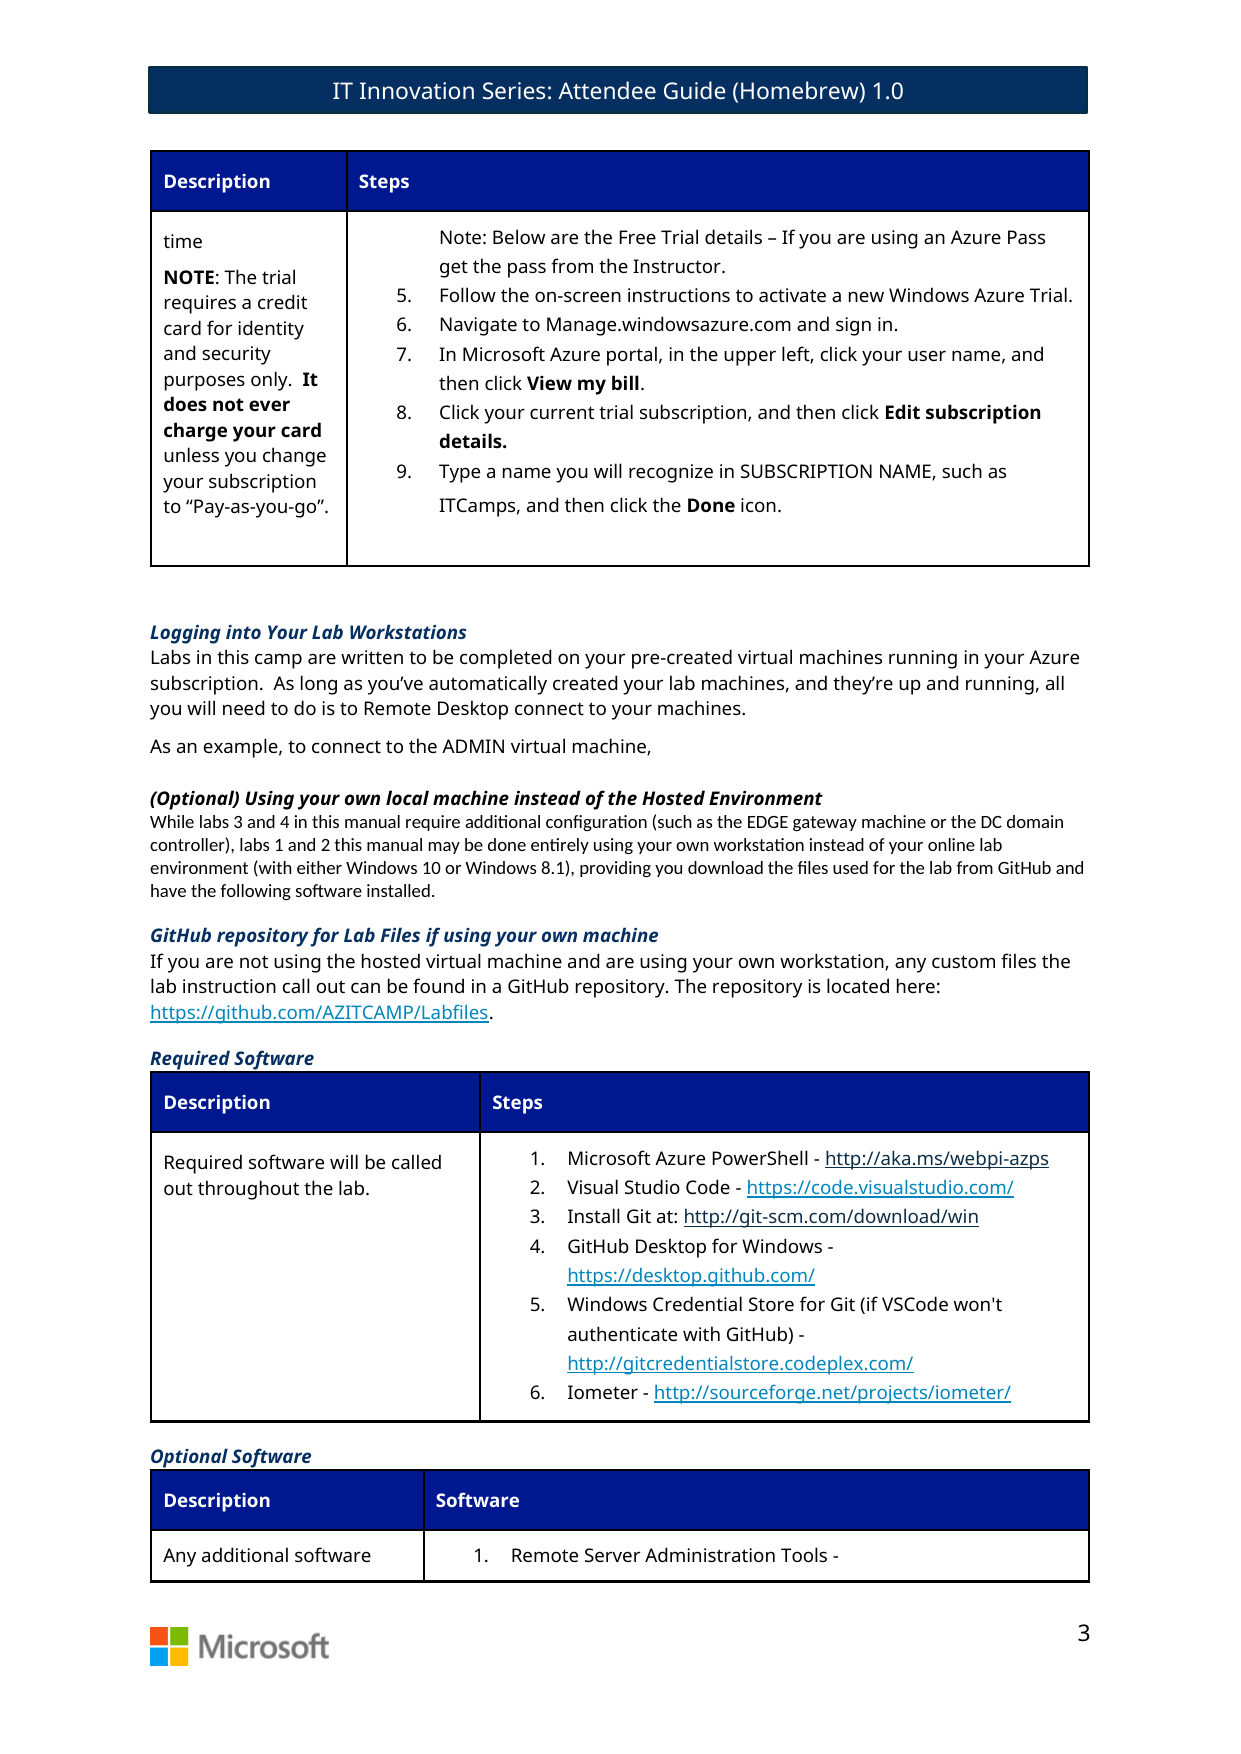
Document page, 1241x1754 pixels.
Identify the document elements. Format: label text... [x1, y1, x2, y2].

subtitle Required Software [150, 1046, 1090, 1071]
subtitle Optional Software [150, 1443, 1090, 1469]
text If you are not using the hosted virtual machine and are using your own workstation, any custom files the lab instruction call out can be found in a GitHub repository. The repository is located here: https://github.com/AZITCAMP/Labfiles. [150, 948, 1090, 1025]
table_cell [348, 212, 1088, 565]
text While labs 3 and 4 in this manual require additional configuration (such as the EDGE gateway machine or the DC domain controller), labs 1 and 2 this manual may be done entirely using your own workstation instead of your online lab environment (with either Windows 10 or Windows 8.1), providing you download the files used for the lab from GitHub and have the following software installed. [150, 810, 1090, 902]
table_header Steps [348, 152, 1088, 210]
table_header Steps [481, 1073, 1088, 1131]
text (Optional) Using your own local machine instead of the Hosted Environment [150, 785, 1090, 810]
table_cell Microsoft Azure PowerShell - http://aka.ms/webpi-azps Visual Studio Code - https://code.visualstudio.com/ Install Git at: http://git-scm.com/download/win GitHub Desktop for Windows - https://desktop.github.com/ Windows Credential Store for Git (if VSCode won't authenticate with GitHub) - http://gitcredentialstore.codeplex.com/ Iometer - http://sourceforge.net/projects/iometer/ [481, 1133, 1088, 1420]
text As an example, to connect to the ADMIN virtual machine, [150, 734, 1090, 759]
subtitle Logging into Your Lab Workstations [150, 619, 1090, 645]
table_header Description [152, 1073, 479, 1131]
text Labs in this camp are written to be completed on your pre-created virtual machines running in your Azure subscription. As long as you’ve automatically created your lab machines, and they’re up and running, all you will need to do is to Remote Desktop connect to your machines. [150, 645, 1090, 721]
subtitle GitHub repository for Lab Files if using your own machine [150, 923, 1090, 948]
table_header Software [425, 1471, 1088, 1529]
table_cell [152, 212, 346, 565]
table_header Description [152, 1471, 423, 1529]
table_header Description [152, 152, 346, 210]
picture [150, 1627, 330, 1666]
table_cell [425, 1531, 1088, 1580]
table_cell Required software will be called out throughout the lab. [152, 1133, 479, 1420]
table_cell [152, 1531, 423, 1580]
